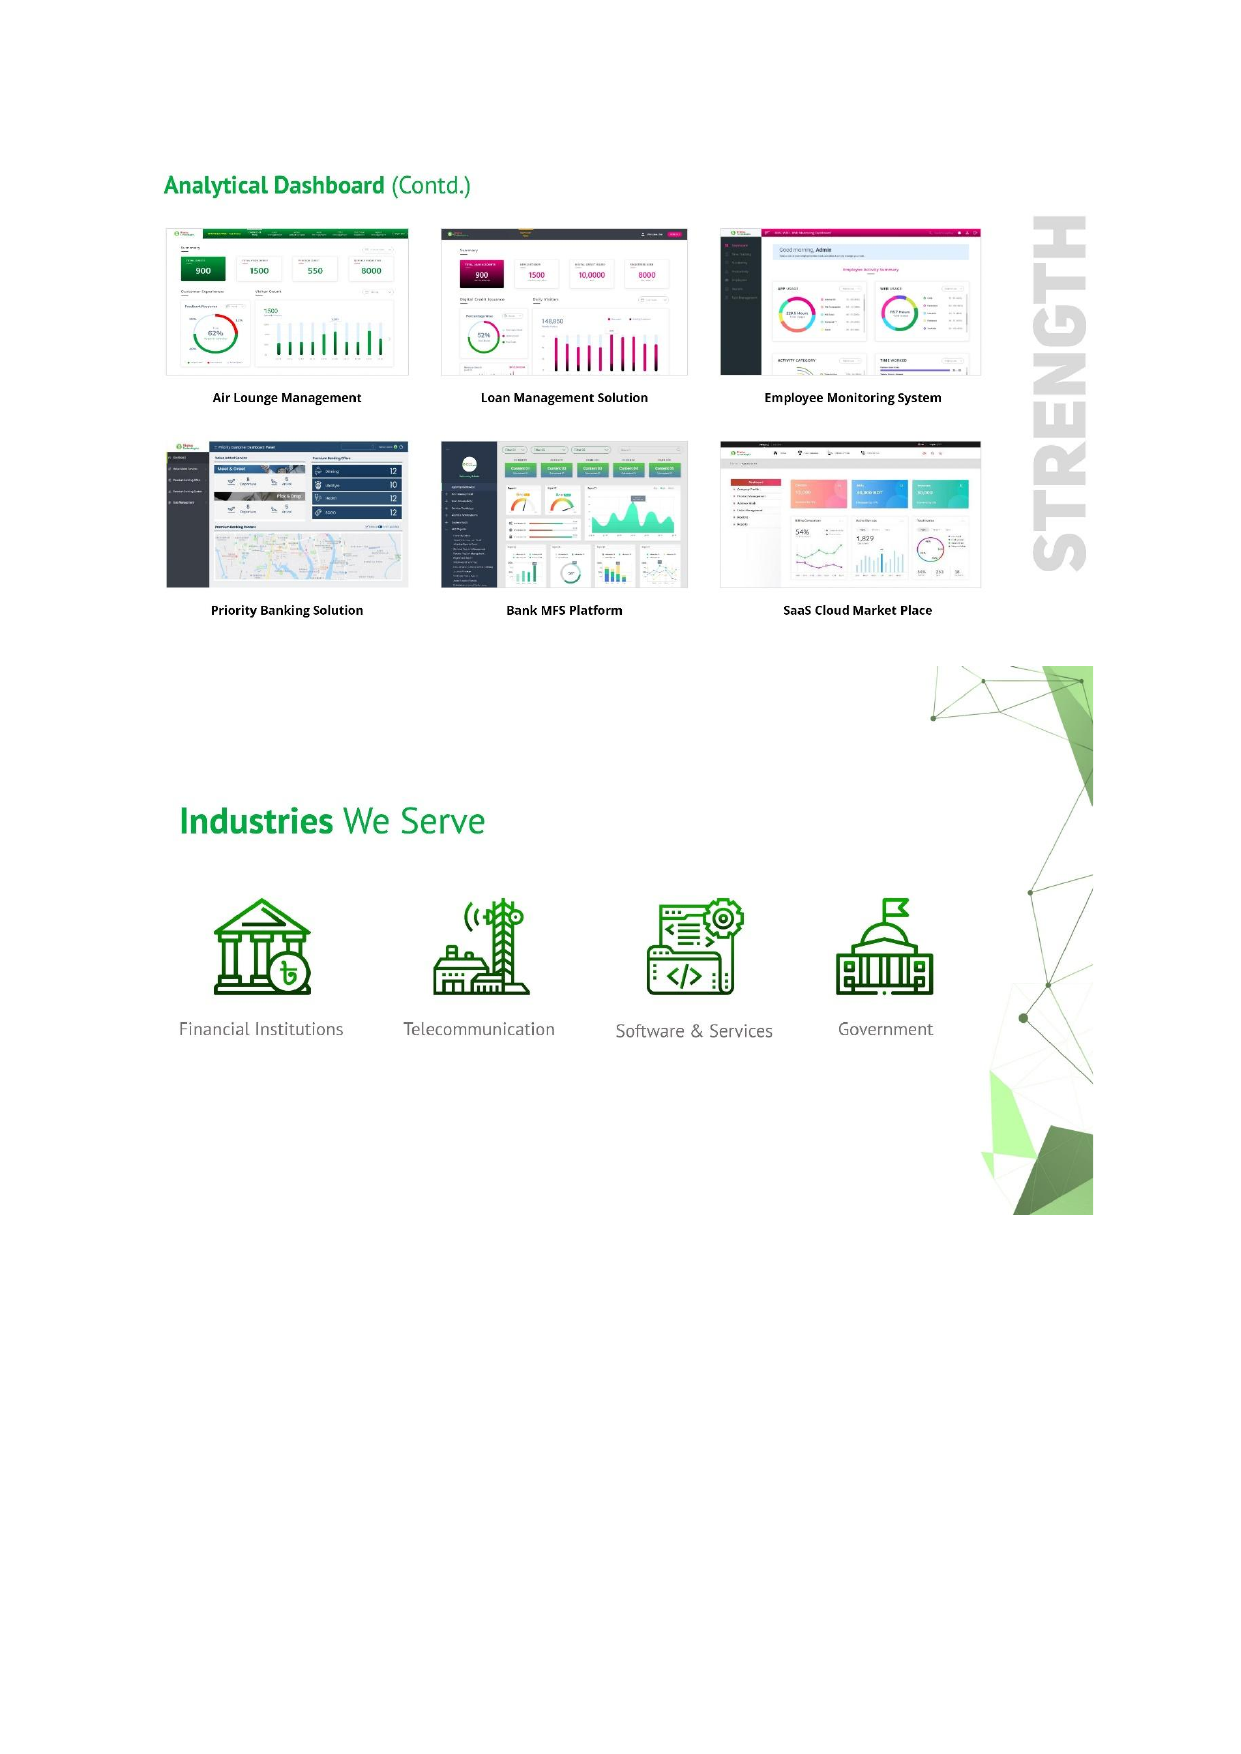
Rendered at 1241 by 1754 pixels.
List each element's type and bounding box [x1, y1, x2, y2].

picture [118, 118, 1094, 1215]
